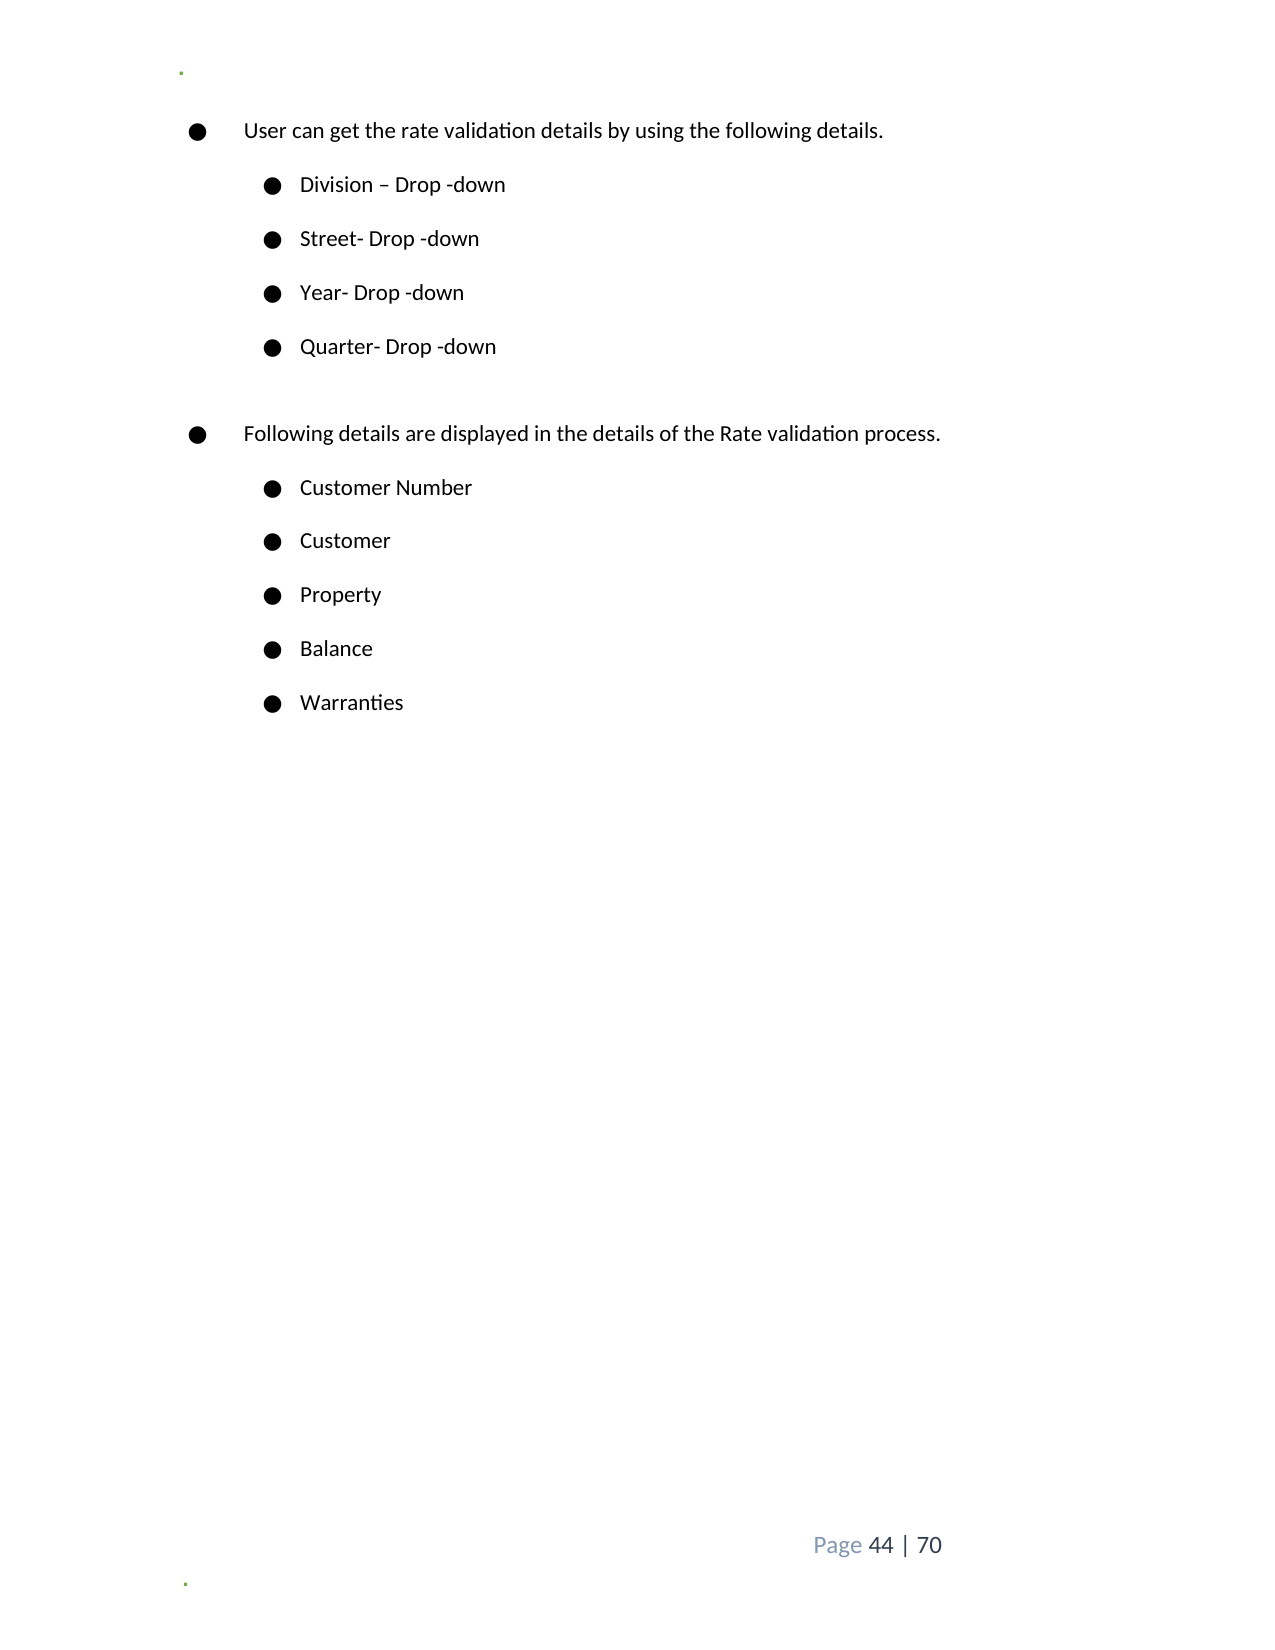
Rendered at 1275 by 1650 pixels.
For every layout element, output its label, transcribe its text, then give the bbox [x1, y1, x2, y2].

list User can get the rate validation details by using the following details. [178, 105, 1092, 152]
list Quarter- Drop -down [253, 321, 1092, 368]
list Balance [262, 623, 1092, 670]
list Year- Drop -down [253, 267, 1092, 314]
list Following details are displayed in the details of the Rate validation process. [178, 407, 1092, 454]
list Warranties [262, 677, 1092, 724]
list Division – Drop -down [253, 159, 1092, 206]
list Property [262, 569, 1092, 616]
list Customer [262, 515, 1092, 562]
list Street- Drop -down [253, 213, 1092, 260]
list Customer Number [262, 461, 1092, 508]
